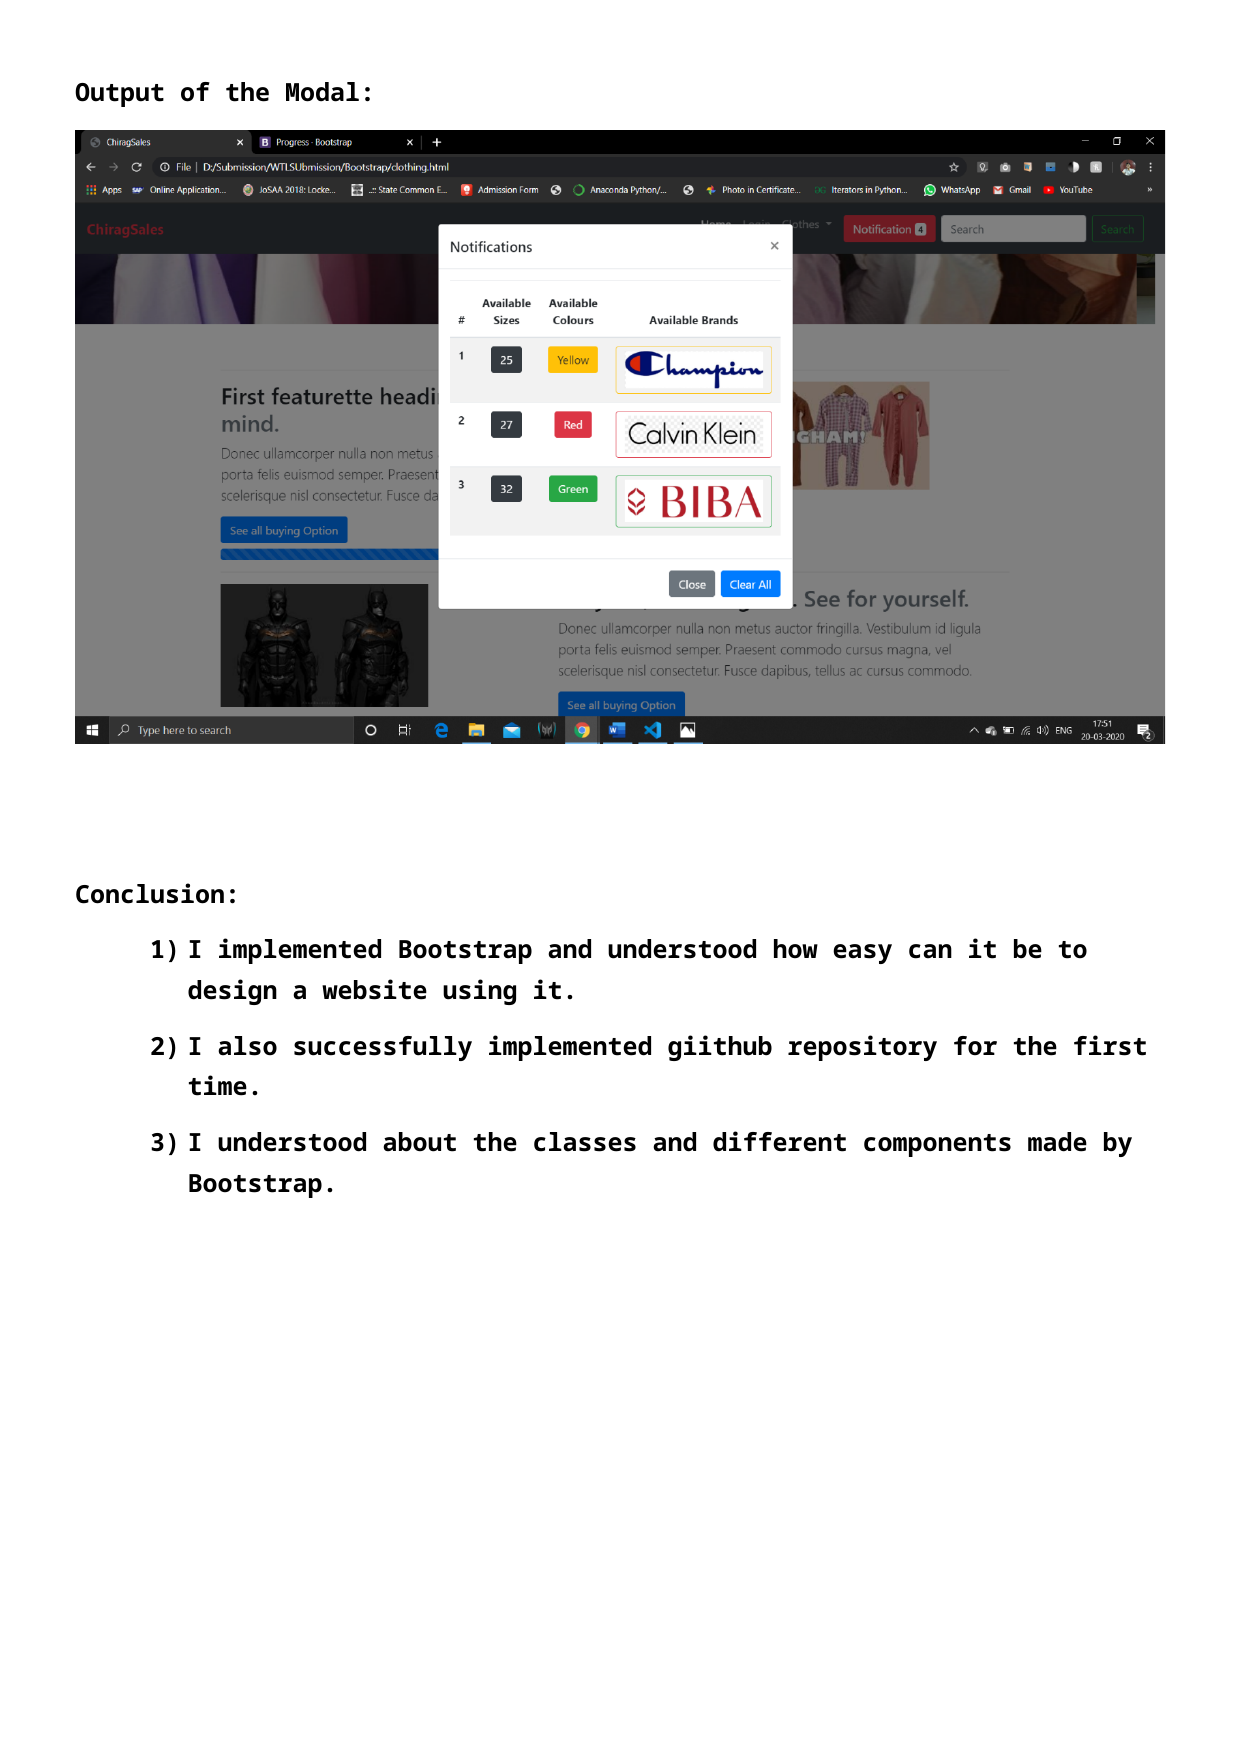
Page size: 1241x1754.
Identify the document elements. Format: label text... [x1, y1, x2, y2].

picture [75, 130, 1166, 744]
list I also successfully implemented giithub repository for the first time. [150, 1028, 1165, 1103]
list I understood about the classes and different components made by Bootstrap. [150, 1124, 1165, 1199]
list I implemented Bootstrap and understood how easy can it be to design a website using it. [150, 932, 1165, 1007]
text Conclusion: [75, 877, 1165, 911]
text Output of the Modal: [75, 75, 1165, 109]
